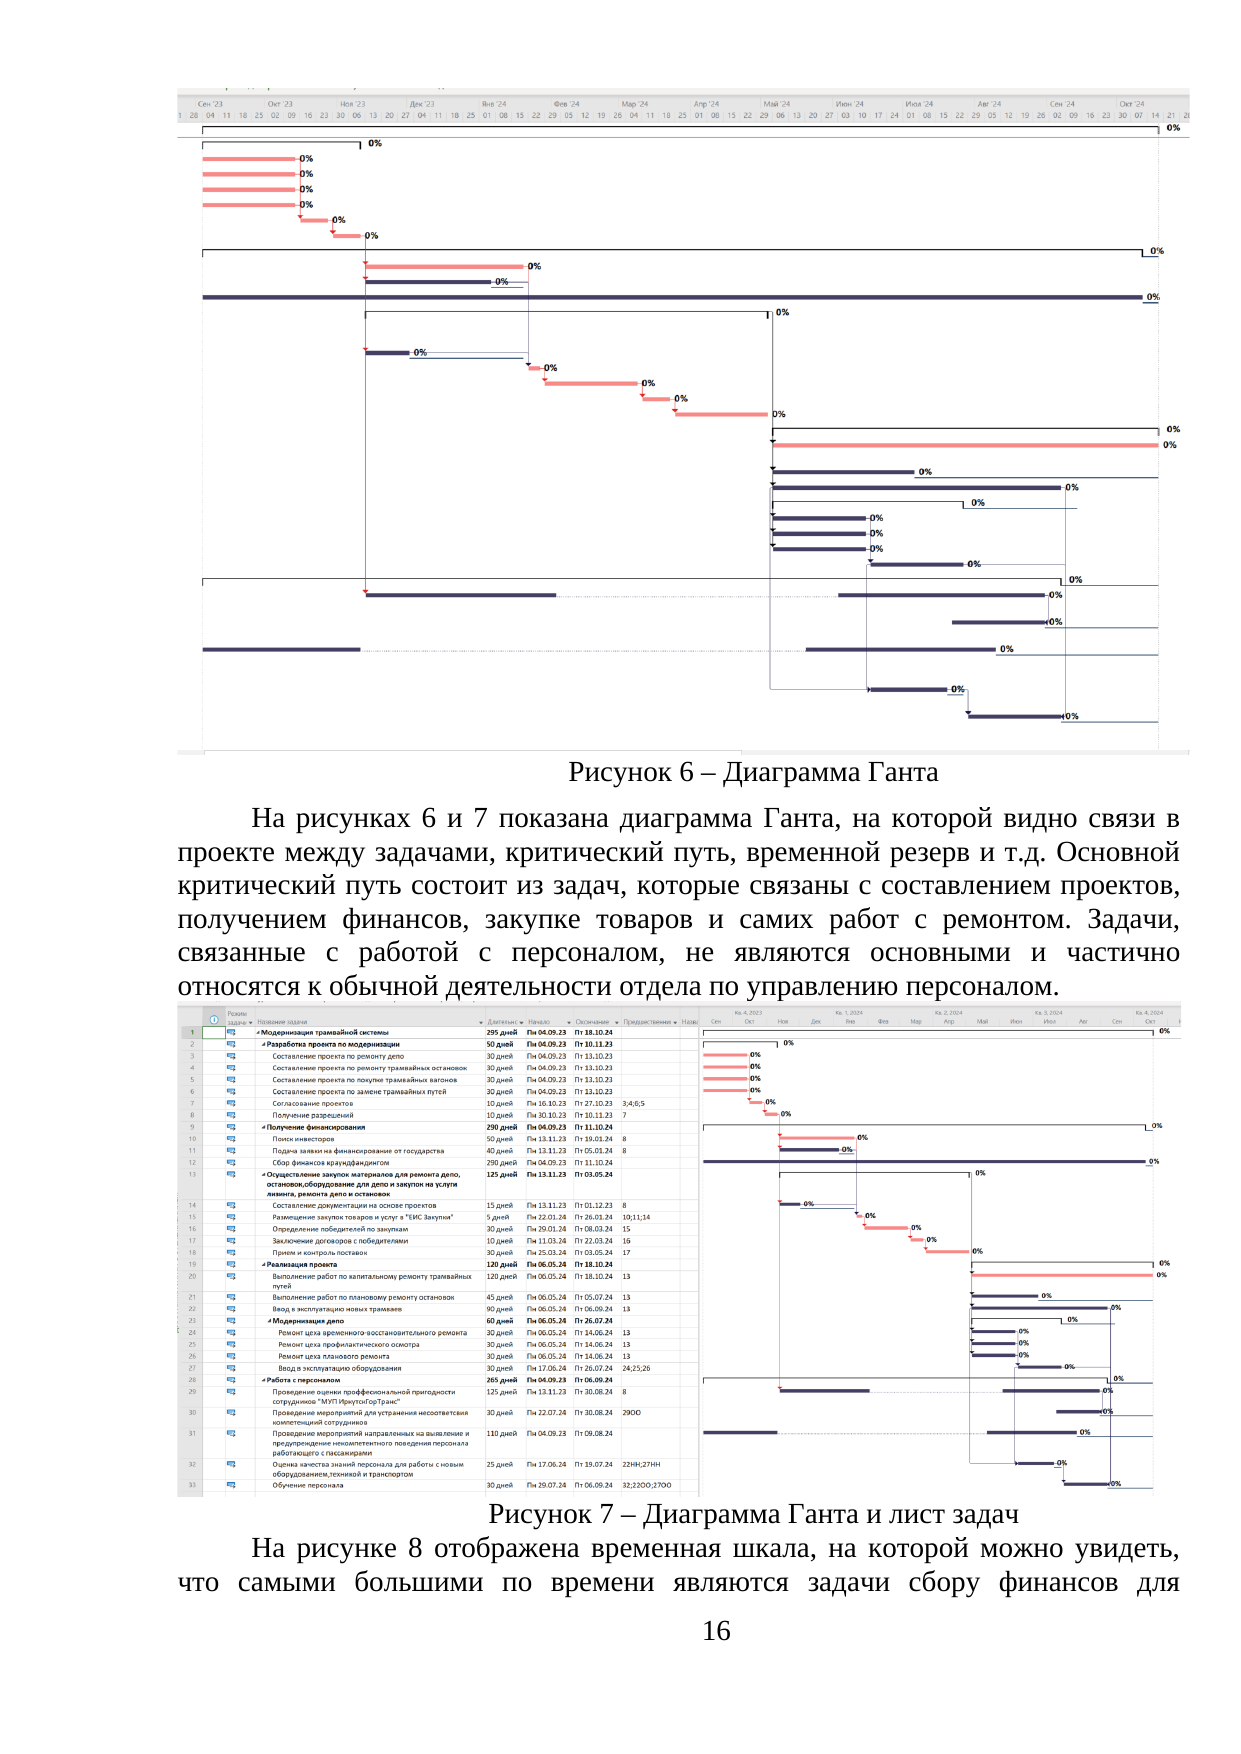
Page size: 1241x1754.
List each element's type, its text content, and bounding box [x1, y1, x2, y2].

text На рисунках 6 и 7 показана диаграмма Ганта, на которой видно связи в проекте между задачами, критический путь, временной резерв и т.д. Основной критический путь состоит из задач, которые связаны с составлением проектов, получением финансов, закупке товаров и самих работ с ремонтом. Задачи, связанные с работой с персоналом, не являются основными и частично относятся к обычной деятельности отдела по управлению персоналом. [177, 800, 1181, 1001]
list Рисунок 7 – Диаграмма Ганта и лист задач [326, 1497, 1181, 1530]
picture [177, 88, 1190, 755]
list Рисунок 6 – Диаграмма Ганта [326, 755, 1181, 788]
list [177, 1530, 1181, 1597]
picture [177, 1001, 1182, 1497]
